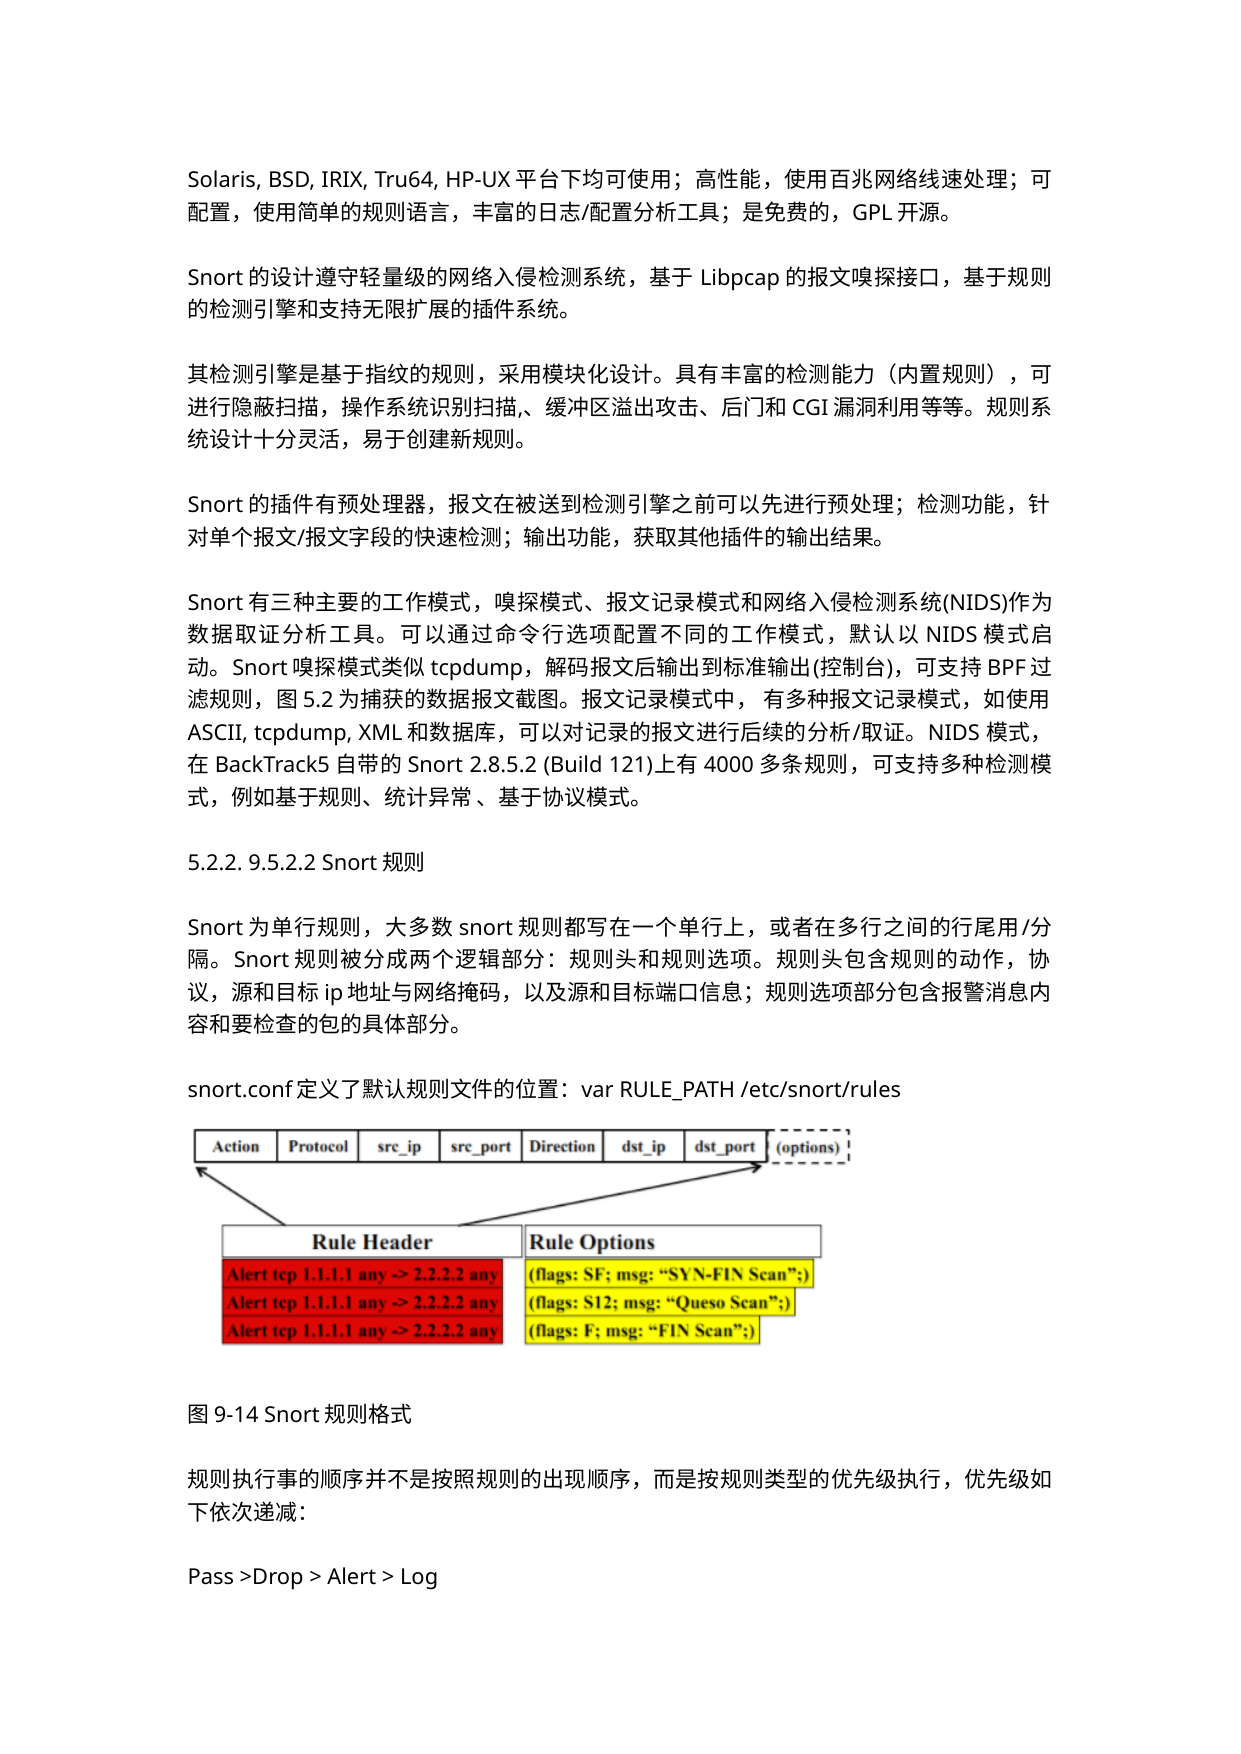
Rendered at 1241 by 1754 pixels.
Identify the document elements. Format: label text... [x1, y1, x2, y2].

list 规则执行事的顺序并不是按照规则的出现顺序，而是按规则类型的优先级执行，优先级如下依次递减： [187, 1462, 1053, 1527]
list Snort为单行规则，大多数snort规则都写在一个单行上，或者在多行之间的行尾用/分隔。Snort规则被分成两个逻辑部分：规则头和规则选项。规则头包含规则的动作，协议，源和目标ip地址与网络掩码，以及源和目标端口信息；规则选项部分包含报警消息内容和要检查的包的具体部分。 [187, 909, 1053, 1039]
picture [180, 1113, 859, 1363]
list 图9-14 Snort规则格式 [187, 1397, 1053, 1429]
list Snort有三种主要的工作模式，嗅探模式、报文记录模式和网络入侵检测系统(NIDS)作为数据取证分析工具。可以通过命令行选项配置不同的工作模式，默认以NIDS模式启动。Snort嗅探模式类似tcpdump，解码报文后输出到标准输出(控制台)，可支持BPF过滤规则，图5.2为捕获的数据报文截图。报文记录模式中， 有多种报文记录模式，如使用ASCII, tcpdump, XML和数据库，可以对记录的报文进行后续的分析/取证。NIDS 模式，在BackTrack5自带的Snort 2.8.5.2 (Build 121)上有4000多条规则，可支持多种检测模式，例如基于规则、统计异常 、基于协议模式。 [187, 584, 1053, 812]
list Pass >Drop > Alert > Log [187, 1559, 1053, 1592]
list 其检测引擎是基于指纹的规则，采用模块化设计。具有丰富的检测能力（内置规则），可进行隐蔽扫描，操作系统识别扫描,、缓冲区溢出攻击、后门和CGI漏洞利用等等。规则系统设计十分灵活，易于创建新规则。 [187, 357, 1053, 454]
list 5.2.2. 9.5.2.2 Snort规则 [187, 844, 1053, 877]
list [187, 162, 1053, 227]
list snort.conf定义了默认规则文件的位置：var RULE_PATH /etc/snort/rules [187, 1072, 1053, 1104]
list Snort的设计遵守轻量级的网络入侵检测系统，基于Libpcap的报文嗅探接口，基于规则的检测引擎和支持无限扩展的插件系统。 [187, 259, 1053, 324]
list Snort的插件有预处理器，报文在被送到检测引擎之前可以先进行预处理；检测功能，针对单个报文/报文字段的快速检测；输出功能，获取其他插件的输出结果。 [187, 487, 1053, 552]
